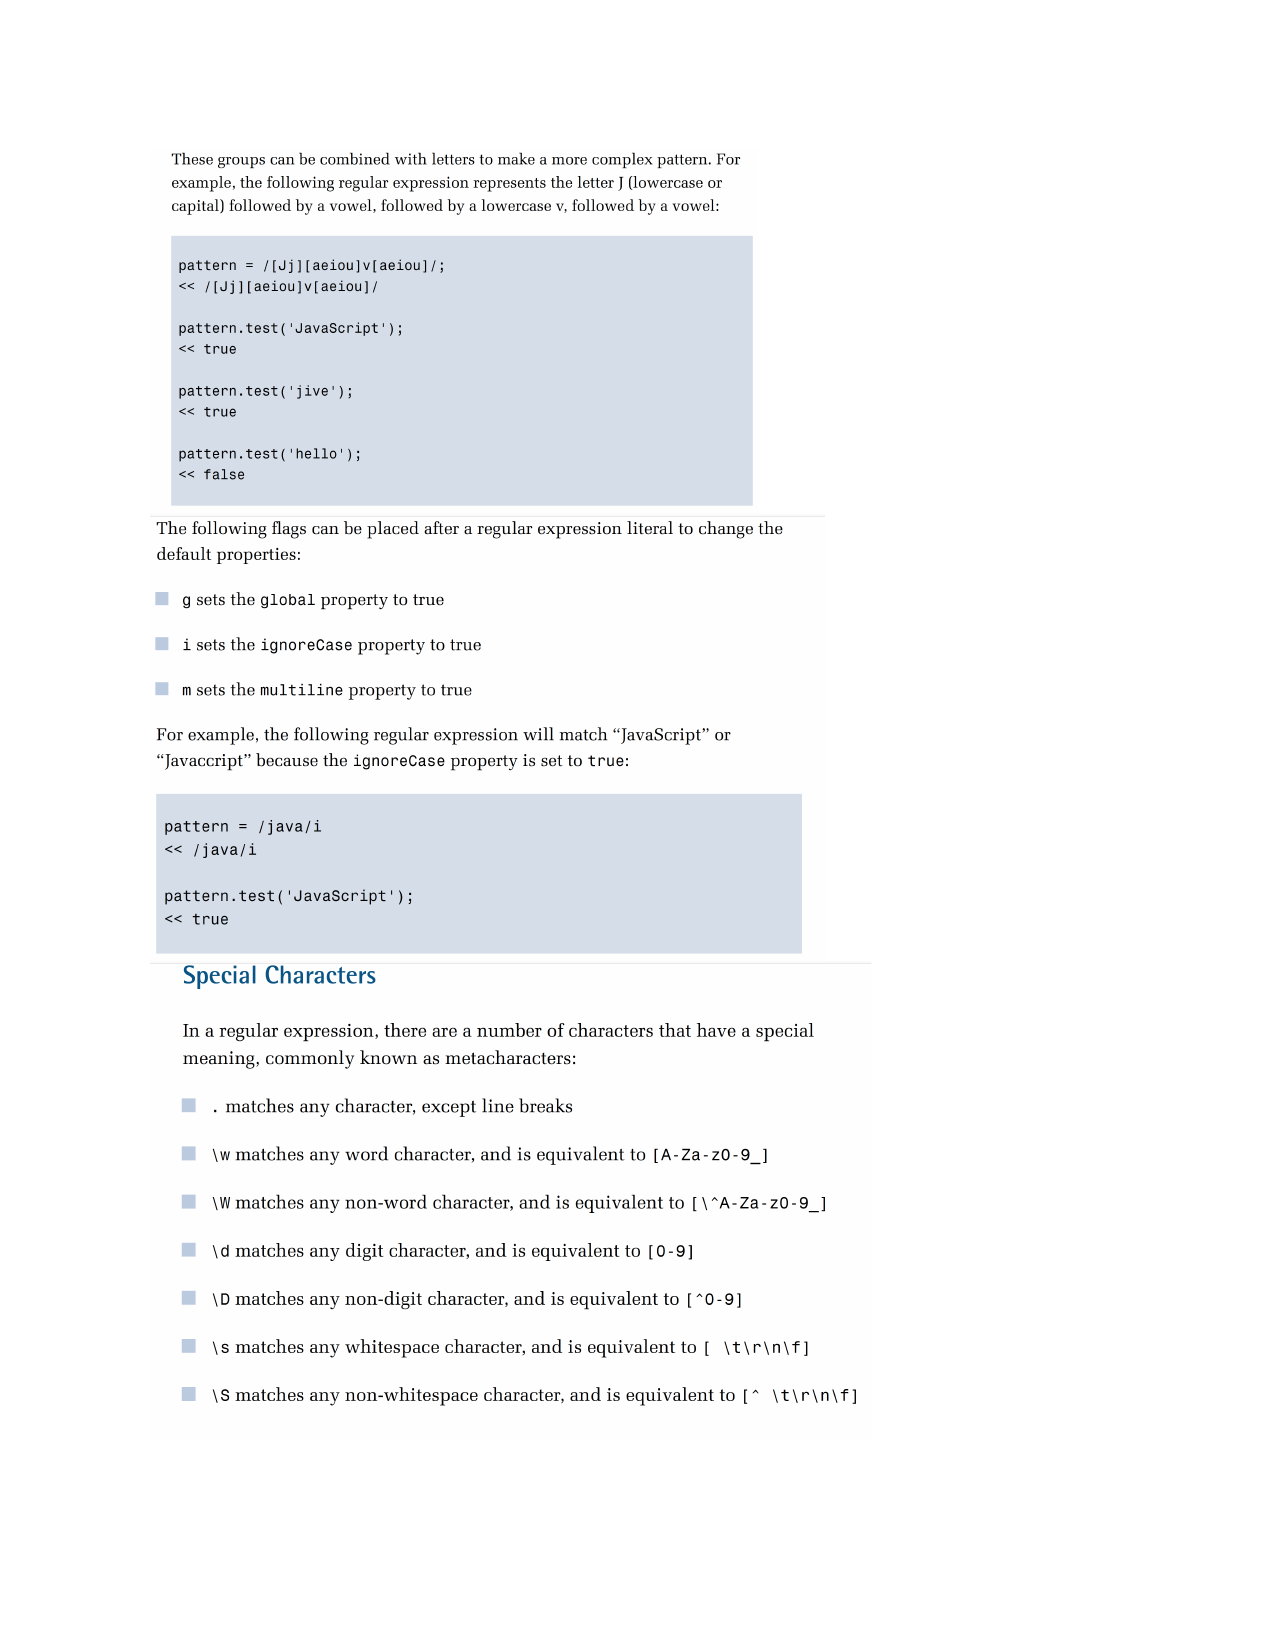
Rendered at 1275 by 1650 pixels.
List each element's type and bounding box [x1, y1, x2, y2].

picture [150, 150, 872, 1439]
